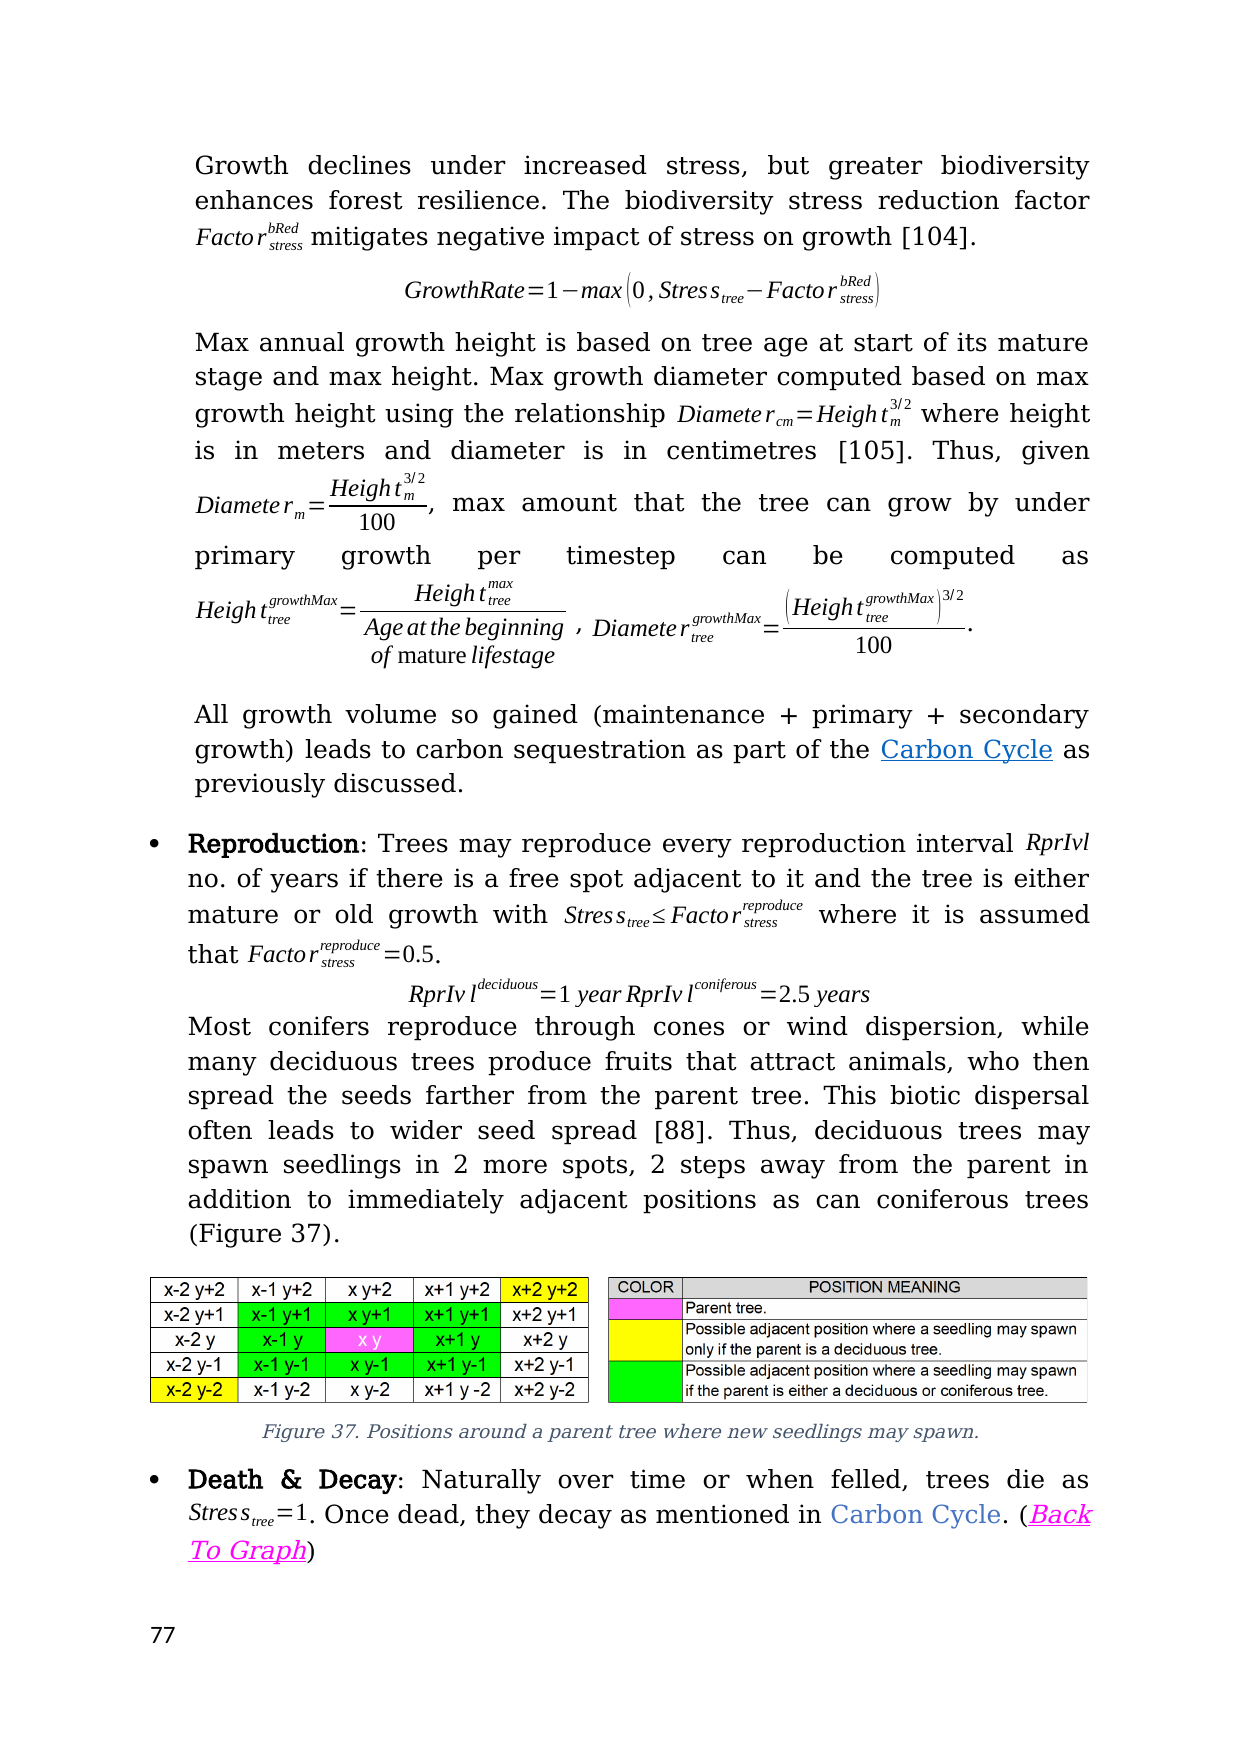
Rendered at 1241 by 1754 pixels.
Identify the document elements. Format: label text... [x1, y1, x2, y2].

list Death & Decay: Naturally over time or when felled, trees die as . Once dead, they decay as mentioned in Carbon Cycle. (Back To Graph) [150, 1463, 1090, 1564]
picture [150, 1277, 1088, 1403]
list Most conifers reproduce through cones or wind dispersion, while many deciduous trees produce fruits that attract animals, who then spread the seeds farther from the parent tree. This biotic dispersal often leads to wider seed spread [88]. Thus, deciduous trees may spawn seedlings in 2 more spots, 2 steps away from the parent in addition to immediately adjacent positions as can coniferous trees (Figure 37). [187, 1011, 1090, 1248]
list Reproduction: Trees may reproduce every reproduction interval no. of years if there is a free spot adjacent to it and the tree is either mature or old growth with where it is assumed that . [150, 827, 1090, 971]
text Growth declines under increased stress, but greater biodiversity enhances forest resilience. The biodiversity stress reduction factor mitigates negative impact of stress on growth [104]. [194, 150, 1090, 254]
text Max annual growth height is based on tree age at start of its mature stage and max height. Max growth diameter computed based on max growth height using the relationship where height is in meters and diameter is in centimetres [105]. Thus, given , max amount that the tree can grow by under primary growth per timestep can be computed as , . [194, 326, 1090, 669]
text Figure 37. Positions around a parent tree where new seedlings may spawn. [150, 1420, 1090, 1442]
text All growth volume so gained (maintenance + primary + secondary growth) leads to carbon sequestration as part of the Carbon Cycle as previously discussed. [194, 699, 1090, 798]
